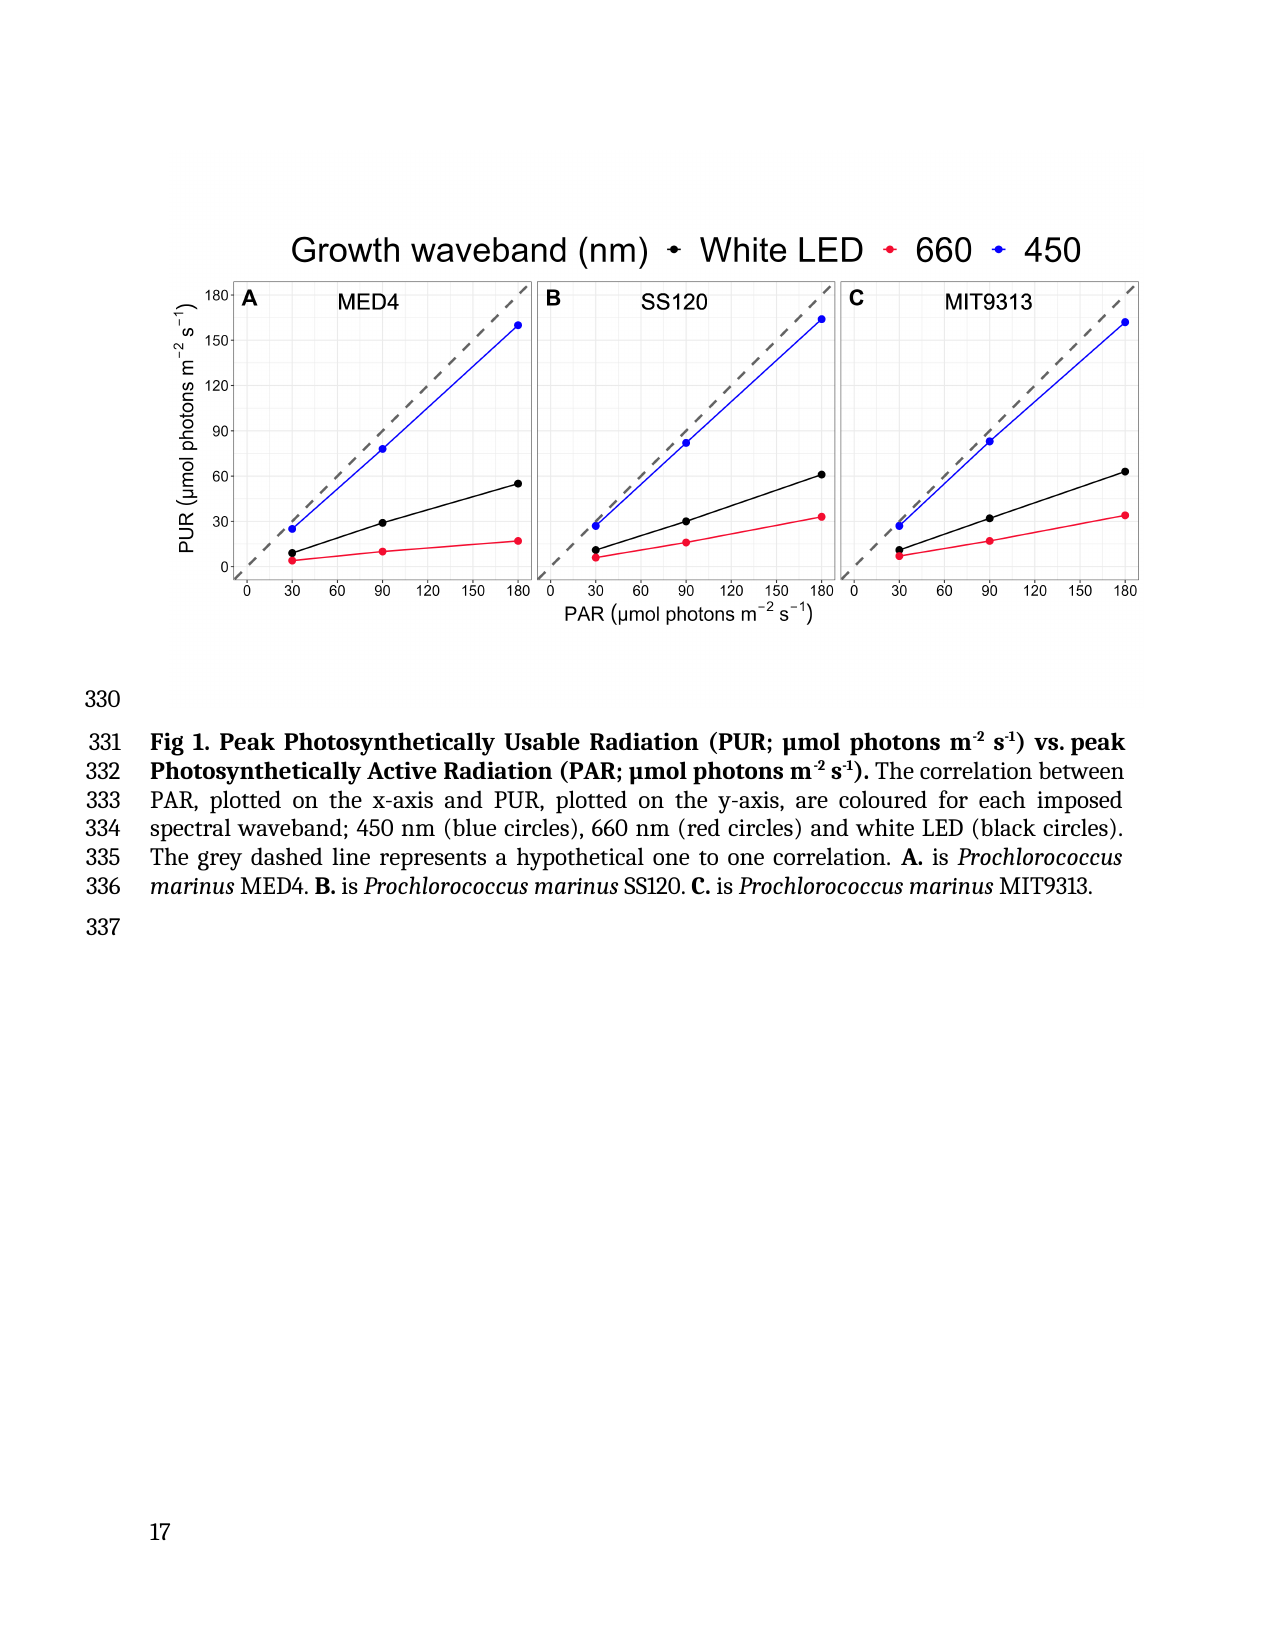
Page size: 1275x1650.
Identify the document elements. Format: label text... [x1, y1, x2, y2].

text Fig 1. Peak Photosynthetically Usable Radiation (PUR; µmol photons m-2 s-1) vs. peak Photosynthetically Active Radiation (PAR; µmol photons m-2 s-1). The correlation between PAR, plotted on the x-axis and PUR, plotted on the y-axis, are coloured for each imposed spectral waveband; 450 nm (blue circles), 660 nm (red circles) and white LED (black circles). The grey dashed line represents a hypothetical one to one correlation. A. is Prochlorococcus marinus MED4. B. is Prochlorococcus marinus SS120. C. is Prochlorococcus marinus MIT9313. [150, 728, 1125, 901]
picture [168, 150, 1144, 708]
